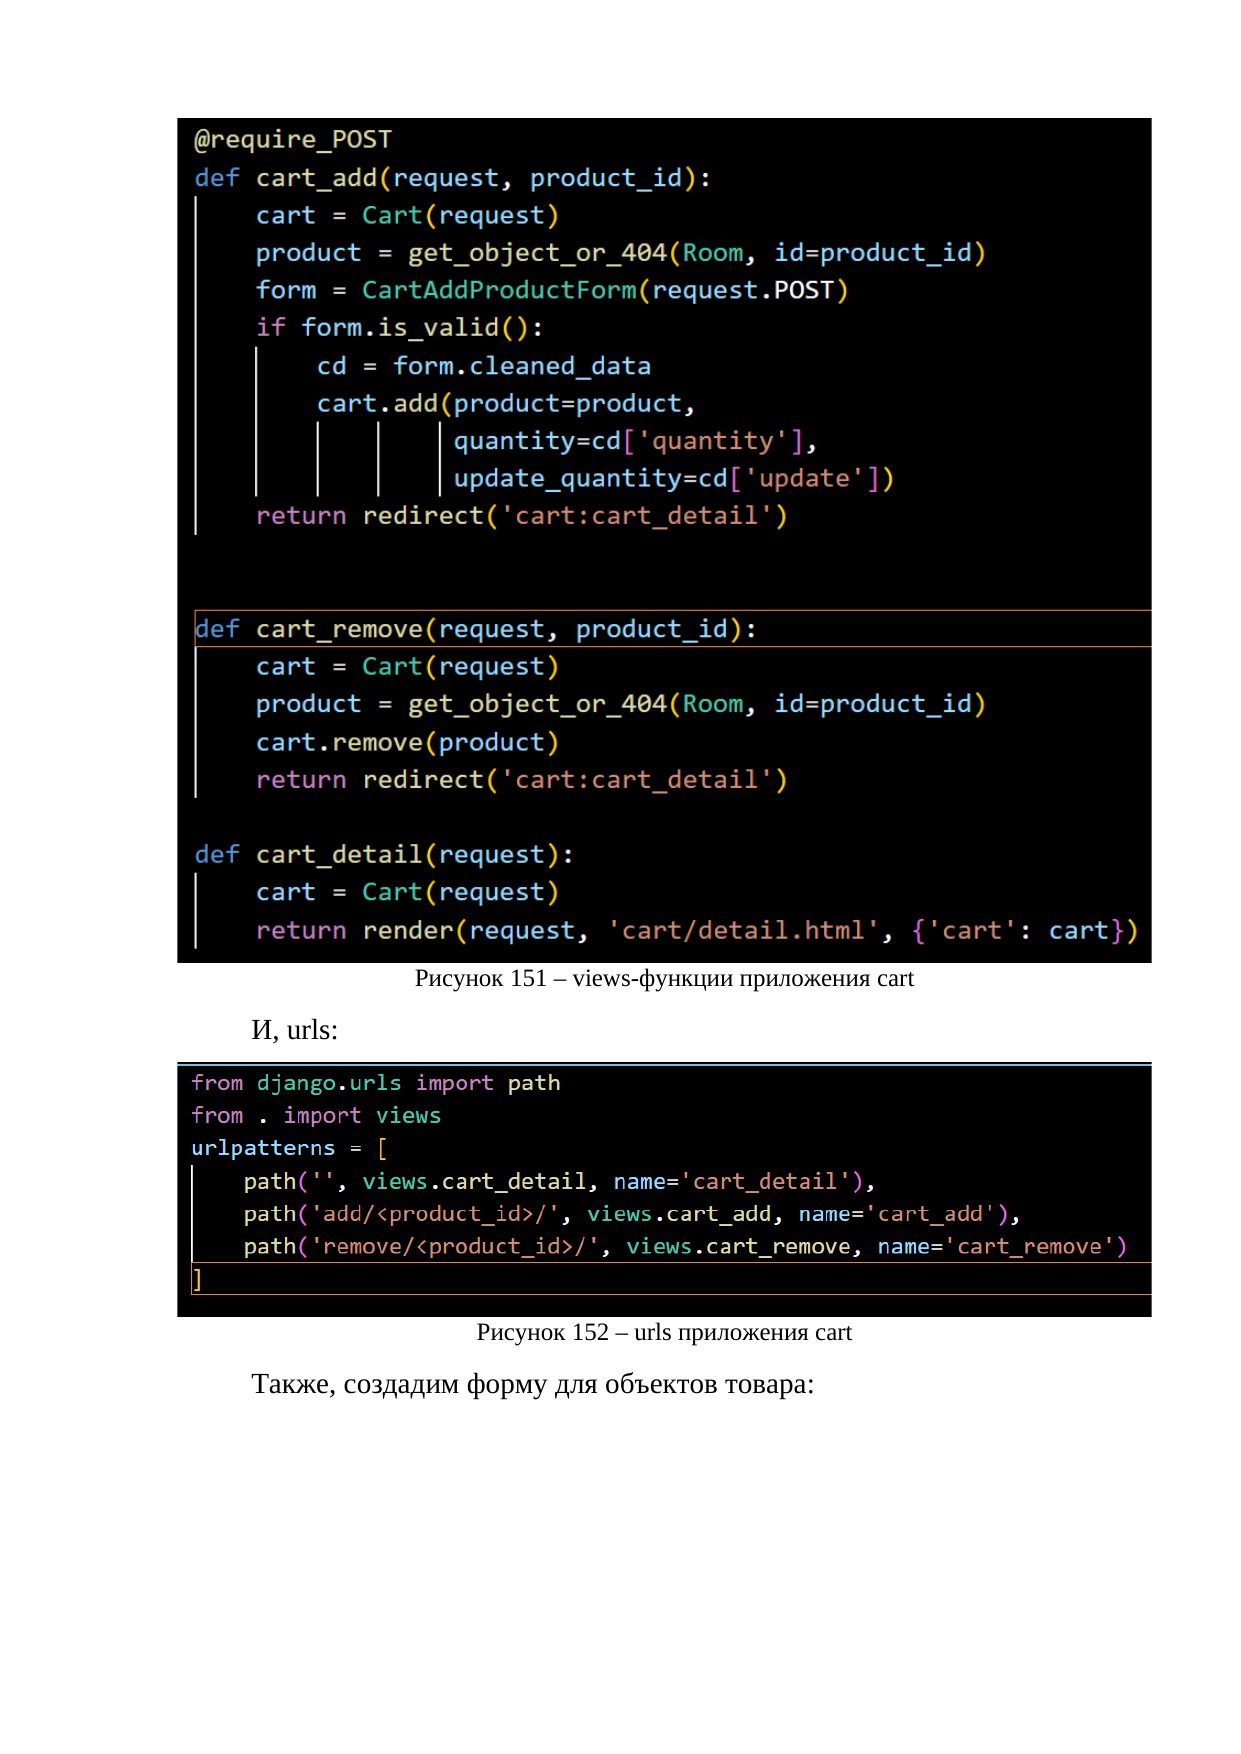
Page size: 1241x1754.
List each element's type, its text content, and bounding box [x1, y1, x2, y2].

text Рисунок 151 – views-функции приложения cart [177, 963, 1152, 992]
text И, urls: [177, 1012, 1152, 1046]
text Рисунок 152 – urls приложения cart [177, 1317, 1152, 1346]
picture [177, 1062, 1152, 1317]
picture [177, 118, 1152, 963]
text Также, создадим форму для объектов товара: [177, 1367, 1152, 1400]
